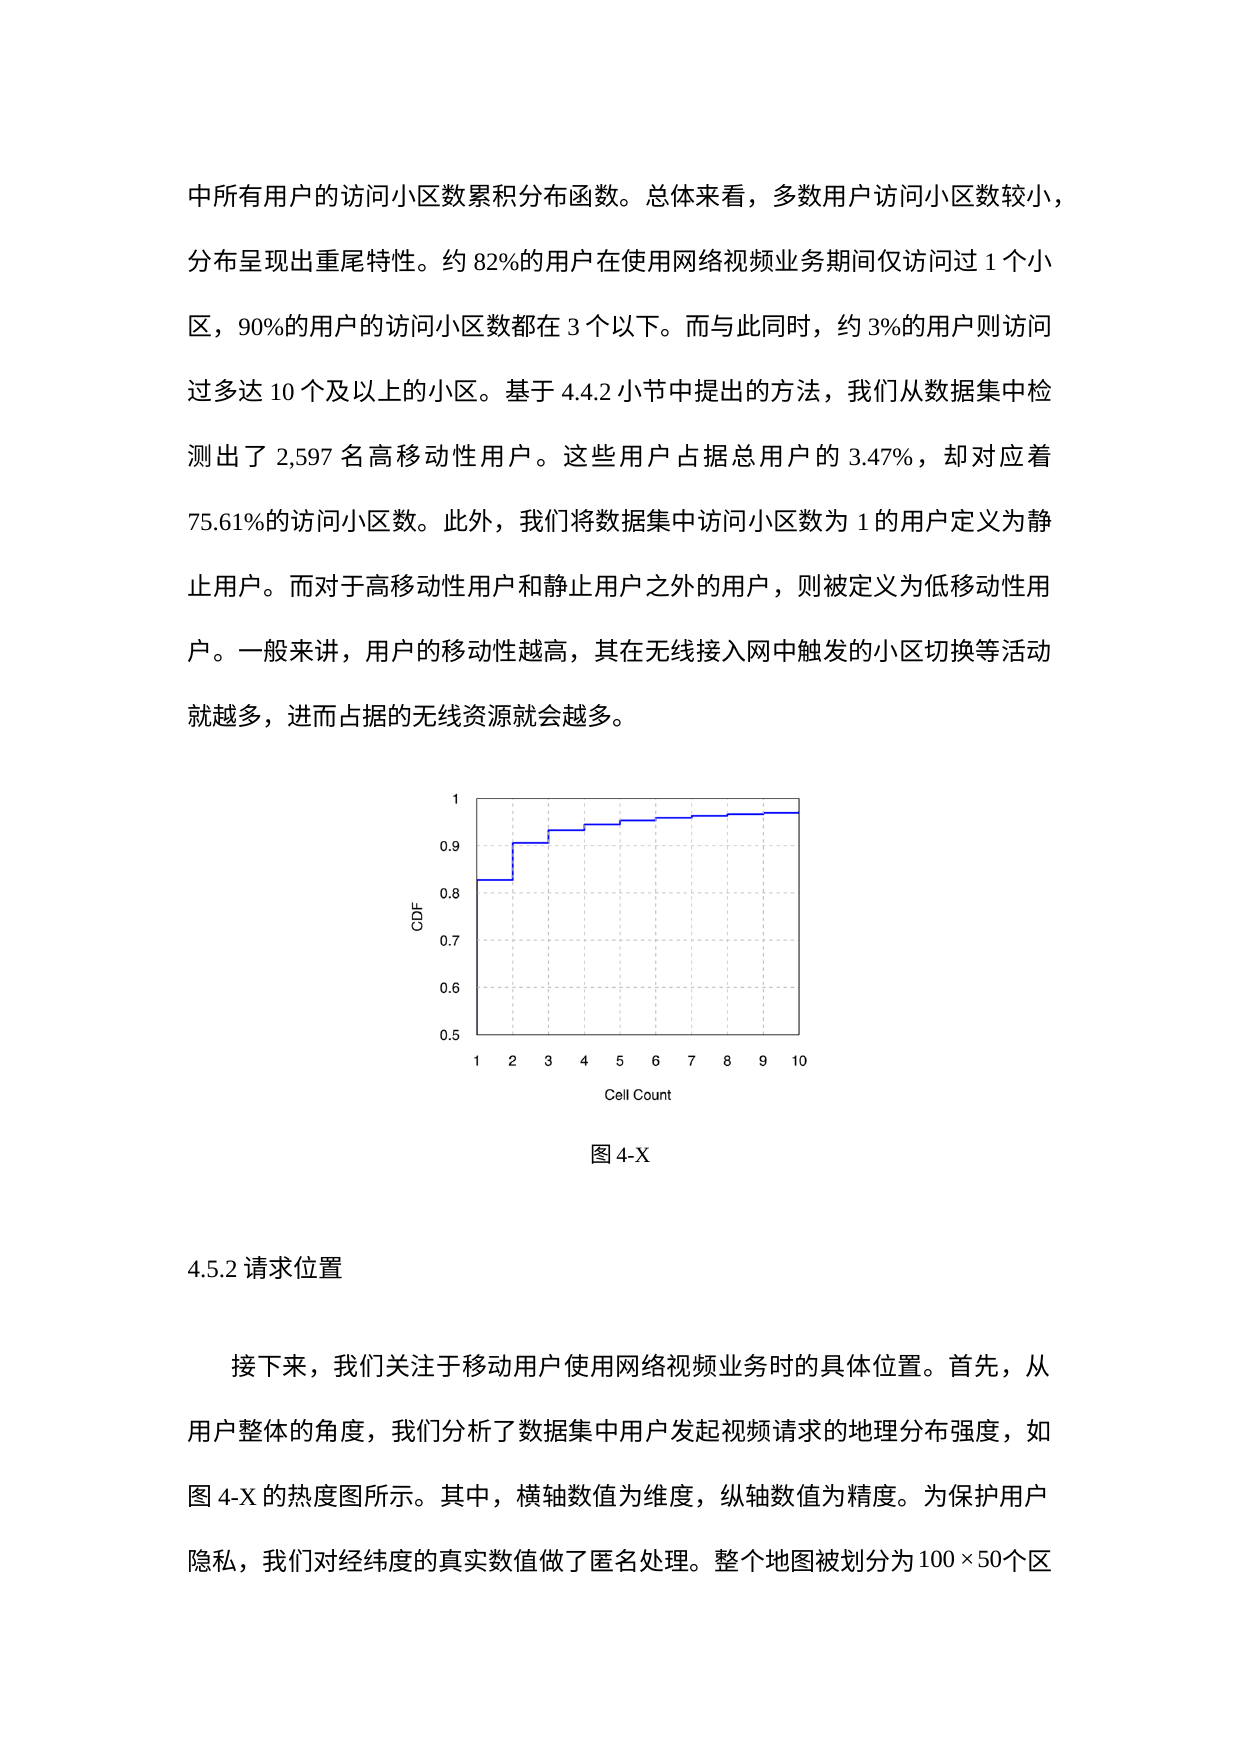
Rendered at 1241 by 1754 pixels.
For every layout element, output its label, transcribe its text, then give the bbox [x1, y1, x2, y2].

text 图4-X [187, 1137, 1053, 1169]
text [187, 1332, 1053, 1592]
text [187, 162, 1053, 747]
picture [406, 779, 835, 1122]
text 请求位置 [187, 1234, 1053, 1299]
